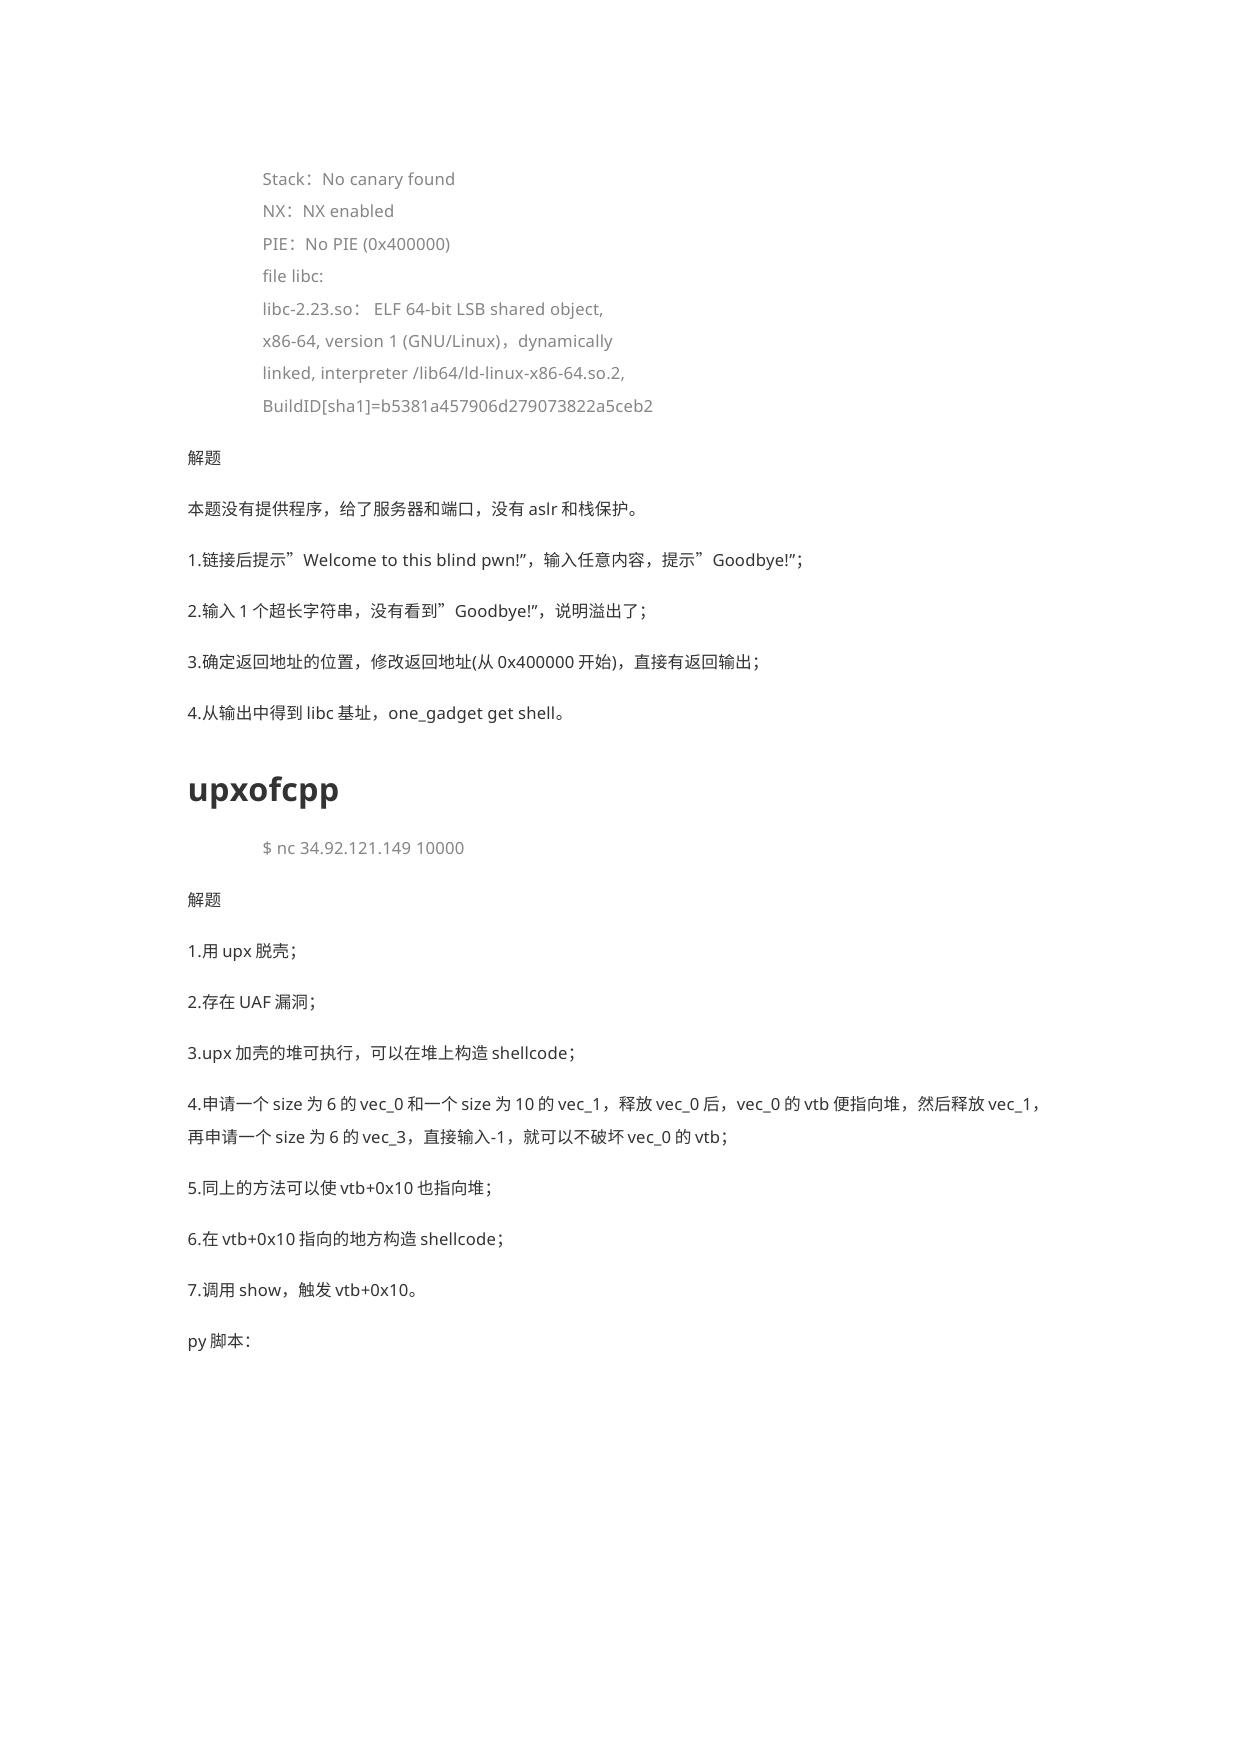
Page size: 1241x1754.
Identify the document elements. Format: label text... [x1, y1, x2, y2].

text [262, 162, 978, 422]
text $ nc 34.92.121.149 10000 [262, 832, 978, 864]
text 1.链接后提示”Welcome to this blind pwn!”，输入任意内容，提示”Goodbye!”； [187, 543, 1053, 575]
subtitle upxofcpp [187, 756, 1053, 821]
text py脚本： [187, 1324, 1053, 1356]
text 3.确定返回地址的位置，修改返回地址(从0x400000开始)，直接有返回输出； [187, 645, 1053, 677]
text 7.调用show，触发vtb+0x10。 [187, 1273, 1053, 1305]
text 3.upx加壳的堆可执行，可以在堆上构造shellcode； [187, 1036, 1053, 1069]
text 解题 [187, 441, 1053, 473]
text 2.输入1个超长字符串，没有看到”Goodbye!”，说明溢出了； [187, 594, 1053, 626]
text 6.在vtb+0x10指向的地方构造shellcode； [187, 1222, 1053, 1254]
text 1.用upx脱壳； [187, 934, 1053, 967]
text 4.申请一个size为6的vec_0和一个size为10的vec_1，释放vec_0后，vec_0的vtb便指向堆，然后释放vec_1，再申请一个size为6的vec_3，直接输入-1，就可以不破坏vec_0的vtb； [187, 1087, 1053, 1152]
text 4.从输出中得到libc基址，one_gadget get shell。 [187, 696, 1053, 728]
text 2.存在UAF漏洞； [187, 985, 1053, 1018]
text 解题 [187, 883, 1053, 916]
text 5.同上的方法可以使vtb+0x10也指向堆； [187, 1171, 1053, 1203]
text 本题没有提供程序，给了服务器和端口，没有aslr和栈保护。 [187, 492, 1053, 524]
